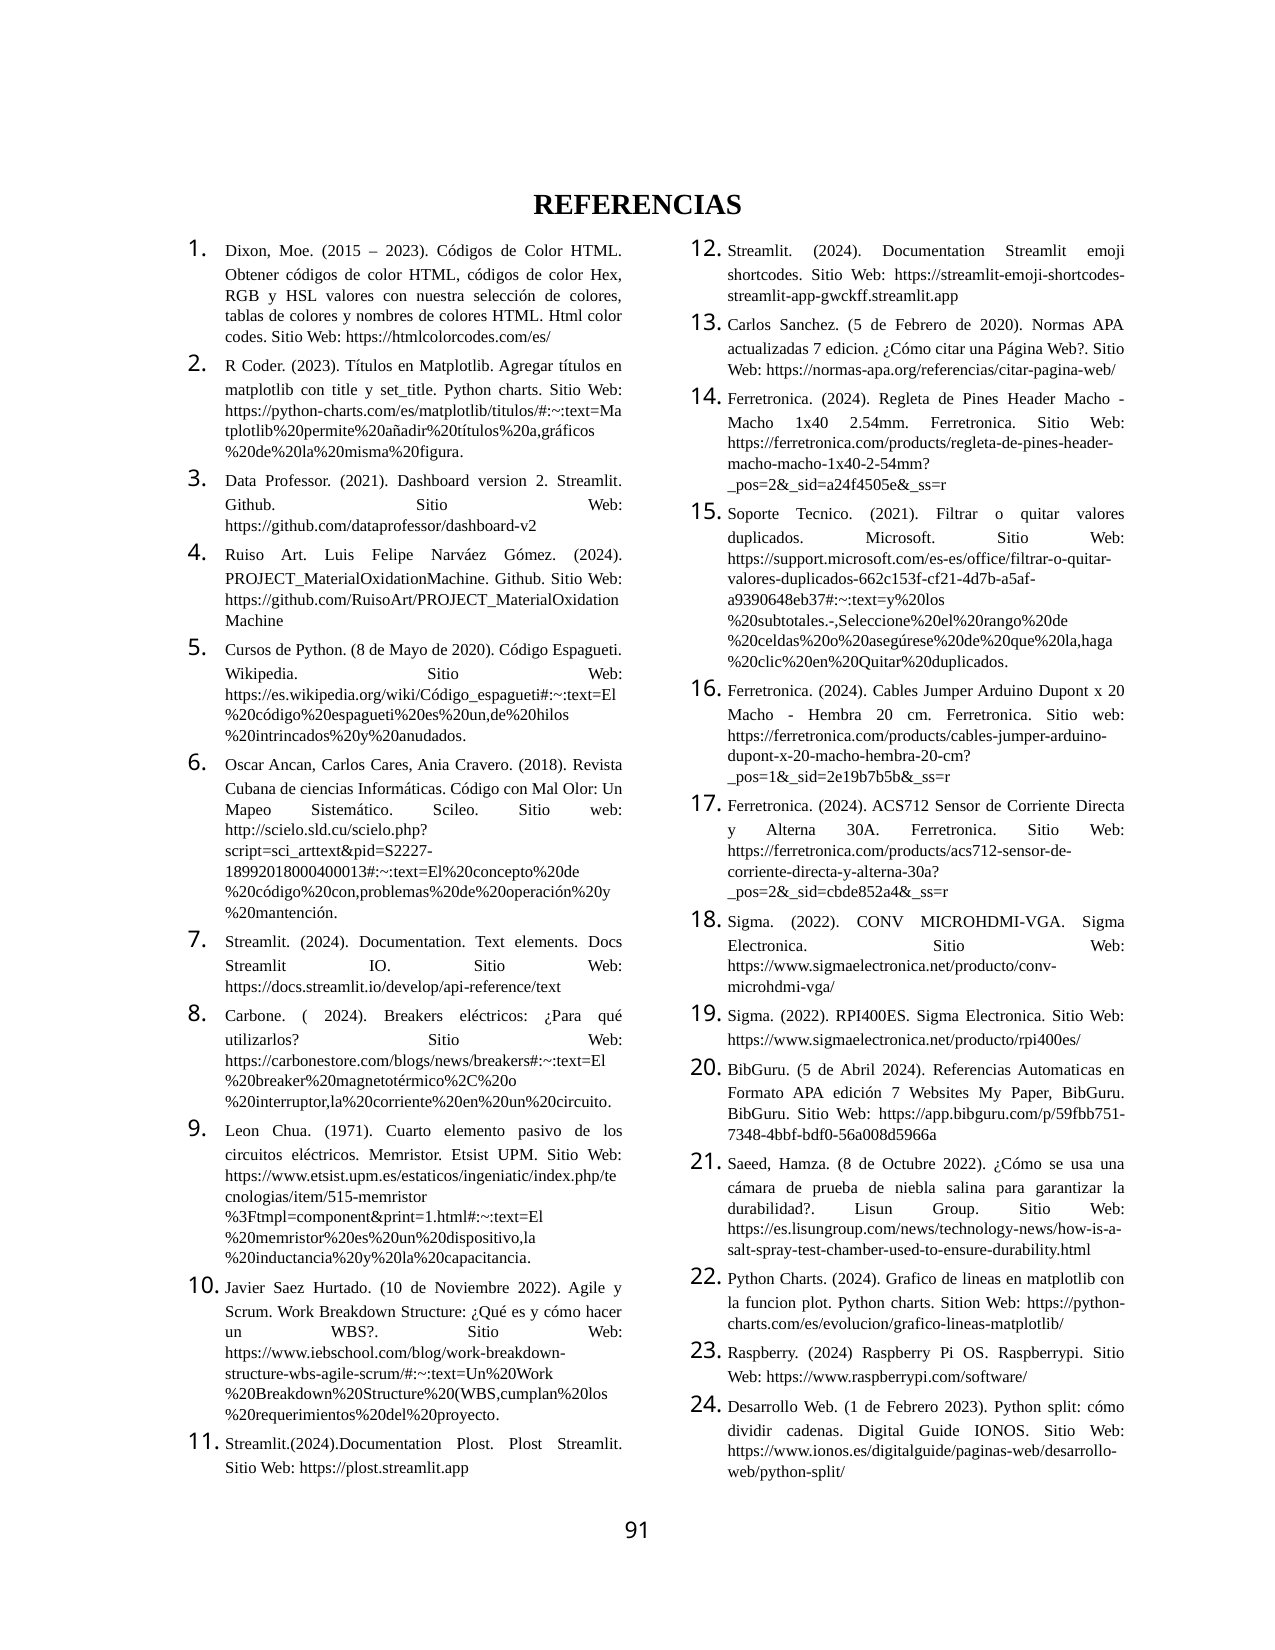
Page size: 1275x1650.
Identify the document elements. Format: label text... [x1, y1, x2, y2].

list Python Charts. (2024). Grafico de lineas en matplotlib con la funcion plot. Python charts. Sition Web: https://python-charts.com/es/evolucion/grafico-lineas-matplotlib/ [690, 1260, 1125, 1333]
list Streamlit. (2024). Documentation Streamlit emoji shortcodes. Sitio Web: https://streamlit-emoji-shortcodes-streamlit-app-gwckff.streamlit.app [690, 232, 1125, 304]
list Carlos Sanchez. (5 de Febrero de 2020). Normas APA actualizadas 7 edicion. ¿Cómo citar una Página Web?. Sitio Web: https://normas-apa.org/referencias/citar-pagina-web/ [690, 306, 1125, 378]
list Ferretronica. (2024). ACS712 Sensor de Corriente Directa y Alterna 30A. Ferretronica. Sitio Web: https://ferretronica.com/products/acs712-sensor-de-corriente-directa-y-alterna-30a?_pos=2&_sid=cbde852a4&_ss=r [690, 787, 1125, 901]
list Streamlit. (2024). Documentation. Text elements. Docs Streamlit IO. Sitio Web: https://docs.streamlit.io/develop/api-reference/text [187, 923, 623, 996]
list Streamlit.(2024).Documentation Plost. Plost Streamlit. Sitio Web: https://plost.streamlit.app [187, 1425, 623, 1477]
list Leon Chua. (1971). Cuarto elemento pasivo de los circuitos eléctricos. Memristor. Etsist UPM. Sitio Web: https://www.etsist.upm.es/estaticos/ingeniatic/index.php/tecnologias/item/515-memristor%3Ftmpl=component&print=1.html#:~:text=El%20memristor%20es%20un%20dispositivo,la%20inductancia%20y%20la%20capacitancia. [187, 1112, 623, 1267]
subtitle REFERENCIAS [150, 187, 1125, 221]
list Raspberry. (2024) Raspberry Pi OS. Raspberrypi. Sitio Web: https://www.raspberrypi.com/software/ [690, 1334, 1125, 1386]
list Desarrollo Web. (1 de Febrero 2023). Python split: cómo dividir cadenas. Digital Guide IONOS. Sitio Web: https://www.ionos.es/digitalguide/paginas-web/desarrollo-web/python-split/ [690, 1388, 1125, 1481]
list Carbone. ( 2024). Breakers eléctricos: ¿Para qué utilizarlos? Sitio Web: https://carbonestore.com/blogs/news/breakers#:~:text=El%20breaker%20magnetotérmico%2C%20o%20interruptor,la%20corriente%20en%20un%20circuito. [187, 997, 623, 1111]
list Soporte Tecnico. (2021). Filtrar o quitar valores duplicados. Microsoft. Sitio Web: https://support.microsoft.com/es-es/office/filtrar-o-quitar-valores-duplicados-662c153f-cf21-4d7b-a5af-a9390648eb37#:~:text=y%20los%20subtotales.-,Seleccione%20el%20rango%20de%20celdas%20o%20asegúrese%20de%20que%20la,haga%20clic%20en%20Quitar%20duplicados. [690, 495, 1125, 671]
list Javier Saez Hurtado. (10 de Noviembre 2022). Agile y Scrum. Work Breakdown Structure: ¿Qué es y cómo hacer un WBS?. Sitio Web: https://www.iebschool.com/blog/work-breakdown-structure-wbs-agile-scrum/#:~:text=Un%20Work%20Breakdown%20Structure%20(WBS,cumplan%20los%20requerimientos%20del%20proyecto. [187, 1269, 623, 1424]
list Dixon, Moe. (2015 – 2023). Códigos de Color HTML. Obtener códigos de color HTML, códigos de color Hex, RGB y HSL valores con nuestra selección de colores, tablas de colores y nombres de colores HTML. Html color codes. Sitio Web: https://htmlcolorcodes.com/es/ [187, 232, 623, 346]
list Ferretronica. (2024). Cables Jumper Arduino Dupont x 20 Macho - Hembra 20 cm. Ferretronica. Sitio web: https://ferretronica.com/products/cables-jumper-arduino-dupont-x-20-macho-hembra-20-cm?_pos=1&_sid=2e19b7b5b&_ss=r [690, 672, 1125, 786]
list Data Professor. (2021). Dashboard version 2. Streamlit. Github. Sitio Web: https://github.com/dataprofessor/dashboard-v2 [187, 462, 623, 535]
list R Coder. (2023). Títulos en Matplotlib. Agregar títulos en matplotlib con title y set_title. Python charts. Sitio Web: https://python-charts.com/es/matplotlib/titulos/#:~:text=Matplotlib%20permite%20añadir%20títulos%20a,gráficos%20de%20la%20misma%20figura. [187, 347, 623, 461]
list Sigma. (2022). RPI400ES. Sigma Electronica. Sitio Web: https://www.sigmaelectronica.net/producto/rpi400es/ [690, 997, 1125, 1049]
list Ruiso Art. Luis Felipe Narváez Gómez. (2024). PROJECT_MaterialOxidationMachine. Github. Sitio Web: https://github.com/RuisoArt/PROJECT_MaterialOxidationMachine [187, 536, 623, 629]
list Saeed, Hamza. (8 de Octubre 2022). ¿Cómo se usa una cámara de prueba de niebla salina para garantizar la durabilidad?. Lisun Group. Sitio Web: https://es.lisungroup.com/news/technology-news/how-is-a-salt-spray-test-chamber-used-to-ensure-durability.html [690, 1145, 1125, 1259]
list Cursos de Python. (8 de Mayo de 2020). Código Espagueti. Wikipedia. Sitio Web: https://es.wikipedia.org/wiki/Código_espagueti#:~:text=El%20código%20espagueti%20es%20un,de%20hilos%20intrincados%20y%20anudados. [187, 631, 623, 745]
list Ferretronica. (2024). Regleta de Pines Header Macho - Macho 1x40 2.54mm. Ferretronica. Sitio Web: https://ferretronica.com/products/regleta-de-pines-header-macho-macho-1x40-2-54mm?_pos=2&_sid=a24f4505e&_ss=r [690, 380, 1125, 494]
list BibGuru. (5 de Abril 2024). Referencias Automaticas en Formato APA edición 7 Websites My Paper, BibGuru. BibGuru. Sitio Web: https://app.bibguru.com/p/59fbb751-7348-4bbf-bdf0-56a008d5966a [690, 1051, 1125, 1144]
list Oscar Ancan, Carlos Cares, Ania Cravero. (2018). Revista Cubana de ciencias Informáticas. Código con Mal Olor: Un Mapeo Sistemático. Scileo. Sitio web: http://scielo.sld.cu/scielo.php?script=sci_arttext&pid=S2227-18992018000400013#:~:text=El%20concepto%20de%20código%20con,problemas%20de%20operación%20y%20mantención. [187, 746, 623, 922]
list Sigma. (2022). CONV MICROHDMI-VGA. Sigma Electronica. Sitio Web: https://www.sigmaelectronica.net/producto/conv-microhdmi-vga/ [690, 903, 1125, 996]
